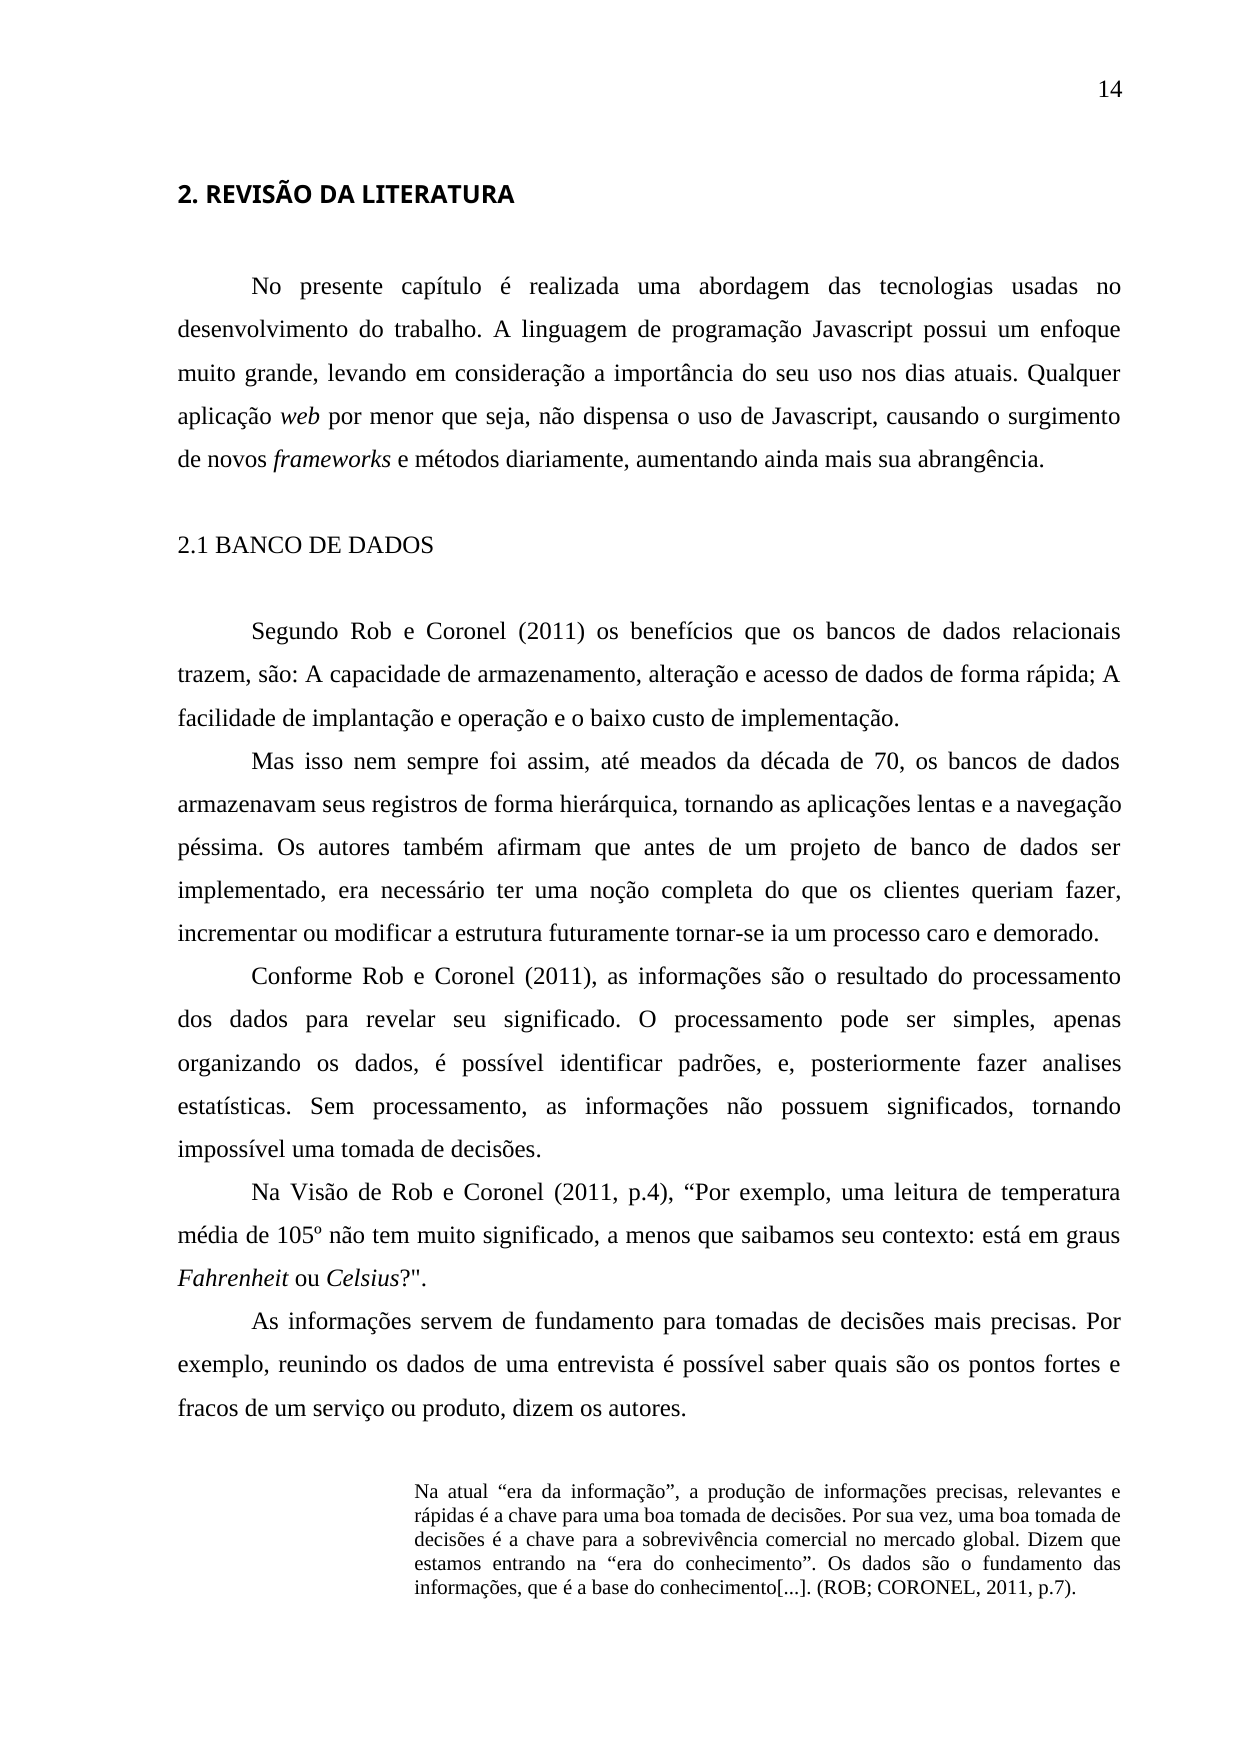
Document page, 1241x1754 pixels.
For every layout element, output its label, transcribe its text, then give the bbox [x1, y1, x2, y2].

text As informações servem de fundamento para tomadas de decisões mais precisas. Por exemplo, reunindo os dados de uma entrevista é possível saber quais são os pontos fortes e fracos de um serviço ou produto, dizem os autores. [177, 1306, 1122, 1421]
text Segundo Rob e Coronel (2011) os benefícios que os bancos de dados relacionais trazem, são: A capacidade de armazenamento, alteração e acesso de dados de forma rápida; A facilidade de implantação e operação e o baixo custo de implementação. [177, 616, 1122, 731]
text 2.1 Banco de Dados [177, 530, 1122, 559]
text Conforme Rob e Coronel (2011), as informações são o resultado do processamento dos dados para revelar seu significado. O processamento pode ser simples, apenas organizando os dados, é possível identificar padrões, e, posteriormente fazer analises estatísticas. Sem processamento, as informações não possuem significados, tornando impossível uma tomada de decisões. [177, 961, 1122, 1163]
text Na atual “era da informação”, a produção de informações precisas, relevantes e rápidas é a chave para uma boa tomada de decisões. Por sua vez, uma boa tomada de decisões é a chave para a sobrevivência comercial no mercado global. Dizem que estamos entrando na “era do conhecimento”. Os dados são o fundamento das informações, que é a base do conhecimento[...]. (ROB; CORONEL, 2011, p.7). [414, 1479, 1122, 1599]
text 2. REVISÃO DA LITERATURA [177, 177, 1122, 211]
text Mas isso nem sempre foi assim, até meados da década de 70, os bancos de dados armazenavam seus registros de forma hierárquica, tornando as aplicações lentas e a navegação péssima. Os autores também afirmam que antes de um projeto de banco de dados ser implementado, era necessário ter uma noção completa do que os clientes queriam fazer, incrementar ou modificar a estrutura futuramente tornar-se ia um processo caro e demorado. [177, 746, 1122, 947]
text No presente capítulo é realizada uma abordagem das tecnologias usadas no desenvolvimento do trabalho. A linguagem de programação Javascript possui um enfoque muito grande, levando em consideração a importância do seu uso nos dias atuais. Qualquer aplicação web por menor que seja, não dispensa o uso de Javascript, causando o surgimento de novos frameworks e métodos diariamente, aumentando ainda mais sua abrangência. [177, 271, 1122, 473]
text Na Visão de Rob e Coronel (2011, p.4), “Por exemplo, uma leitura de temperatura média de 105º não tem muito significado, a menos que saibamos seu contexto: está em graus Fahrenheit ou Celsius?". [177, 1177, 1122, 1292]
